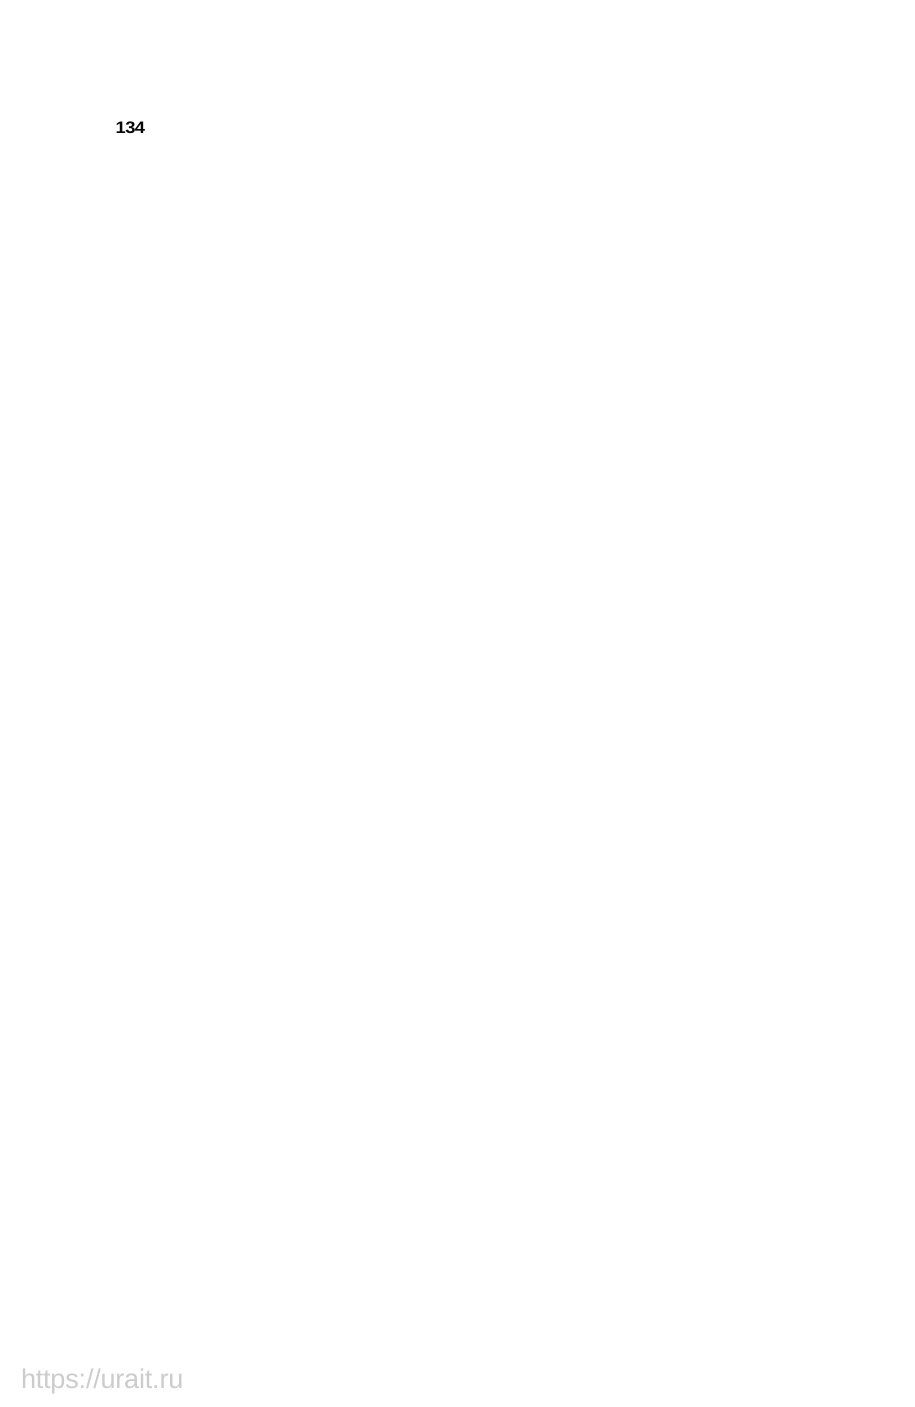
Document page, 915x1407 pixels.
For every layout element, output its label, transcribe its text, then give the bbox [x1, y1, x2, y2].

text 134 [115, 118, 817, 137]
